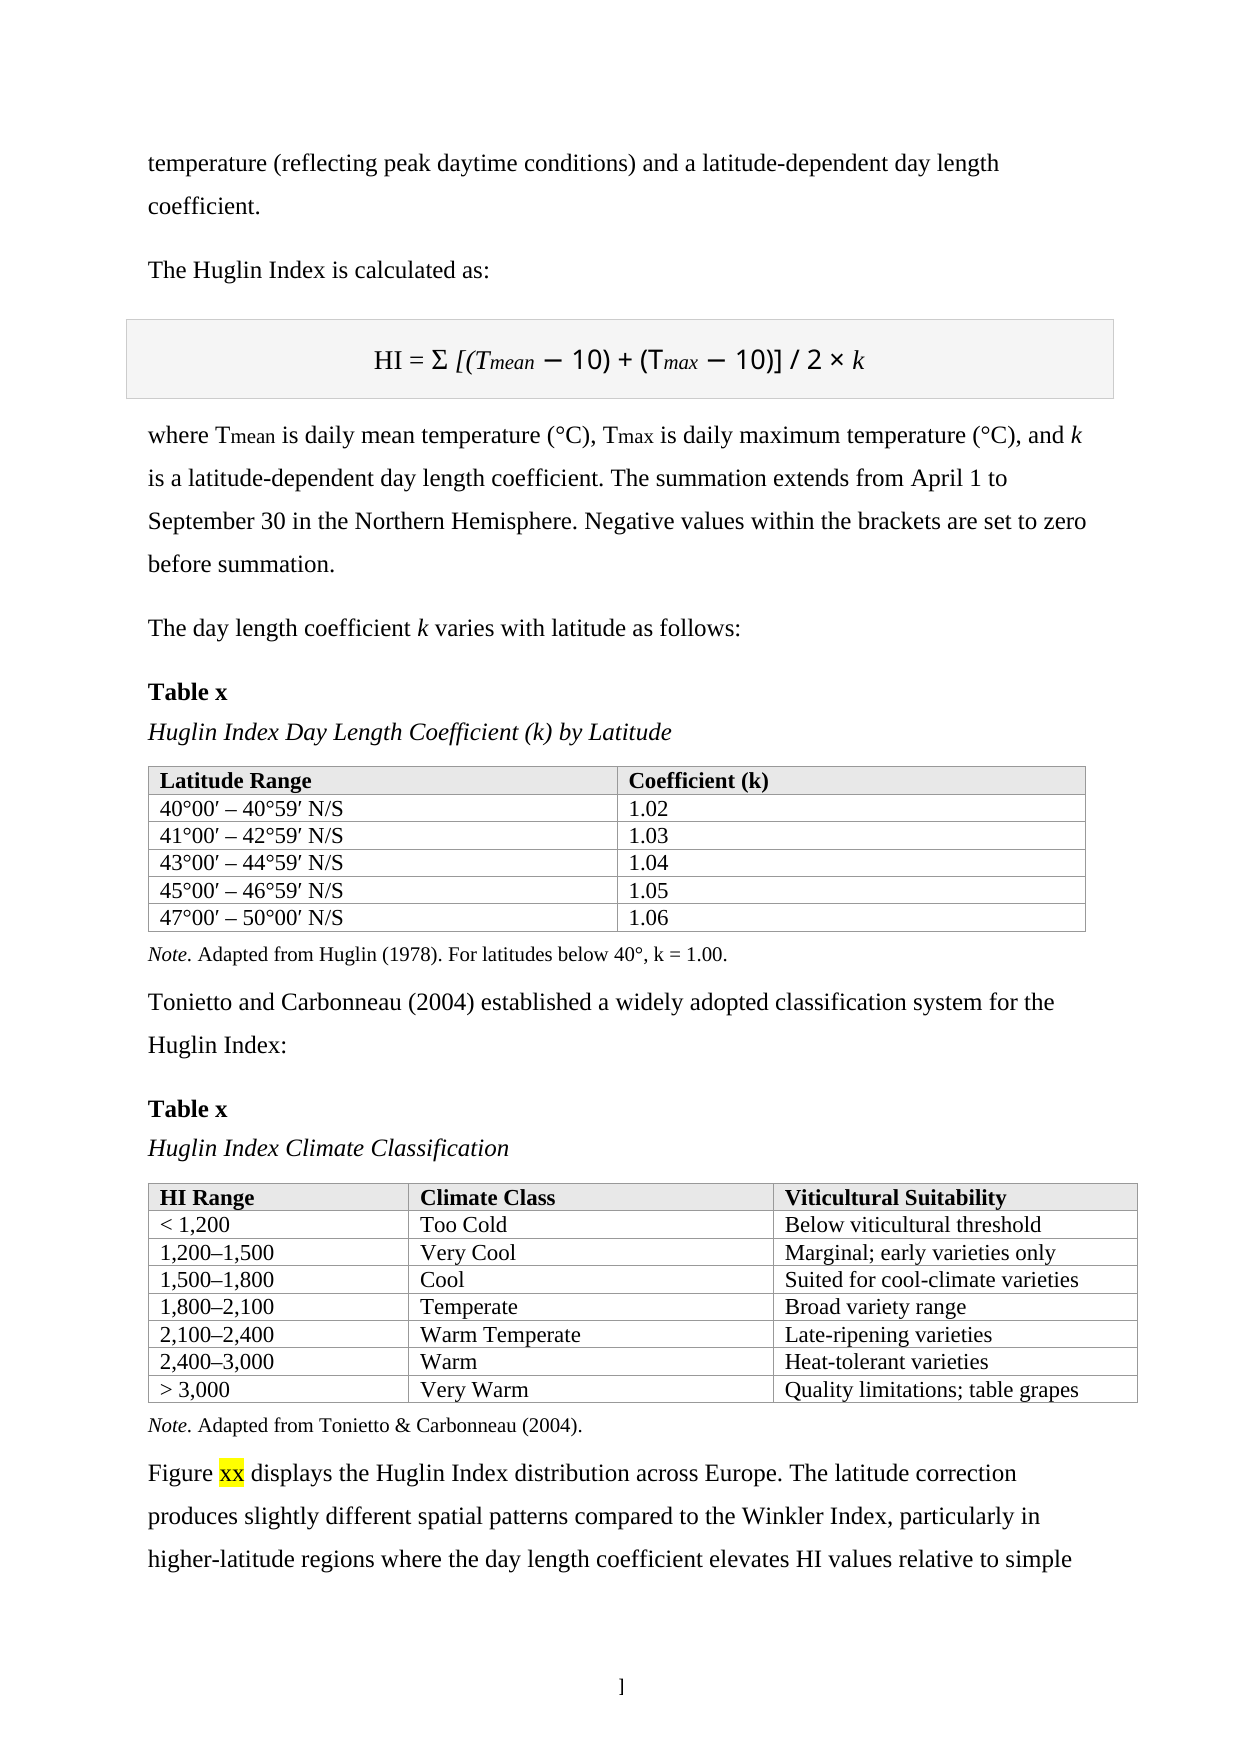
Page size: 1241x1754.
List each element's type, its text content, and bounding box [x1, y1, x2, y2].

text The day length coefficient k varies with latitude as follows: [148, 613, 1092, 642]
table_cell 1,200–1,500 [149, 1239, 408, 1265]
table_cell < 1,200 [149, 1211, 408, 1238]
table_header Viticultural Suitability [774, 1184, 1137, 1210]
table_cell Marginal; early varieties only [774, 1239, 1137, 1265]
table_cell 40°00′ – 40°59′ N/S [149, 795, 617, 821]
table_cell 41°00′ – 42°59′ N/S [149, 822, 617, 848]
table_cell Warm [409, 1348, 773, 1374]
table_cell Too Cold [409, 1211, 773, 1238]
table_cell 1,500–1,800 [149, 1266, 408, 1292]
table_cell Heat-tolerant varieties [774, 1348, 1137, 1374]
table_cell Temperate [409, 1294, 773, 1320]
text The Huglin Index is calculated as: [148, 255, 1092, 283]
table_header Latitude Range [149, 767, 617, 794]
text Huglin Index Climate Classification [148, 1133, 1092, 1162]
text HI = Σ [(Tmean − 10) + (Tmax − 10)] / 2 × k [127, 320, 1113, 398]
table_cell 43°00′ – 44°59′ N/S [149, 850, 617, 876]
text Tonietto and Carbonneau (2004) established a widely adopted classification system for the Huglin Index: [148, 987, 1092, 1059]
table_cell 1,800–2,100 [149, 1294, 408, 1320]
text Huglin Index Day Length Coefficient (k) by Latitude [148, 717, 1092, 745]
text where Tmean is daily mean temperature (°C), Tmax is daily maximum temperature (°C), and k is a latitude-dependent day length coefficient. The summation extends from April 1 to September 30 in the Northern Hemisphere. Negative values within the brackets are set to zero before summation. [148, 420, 1092, 578]
table_cell Late-ripening varieties [774, 1321, 1137, 1347]
table_cell 1.02 [618, 795, 1085, 821]
table_cell 47°00′ – 50°00′ N/S [149, 904, 617, 931]
table_cell Warm Temperate [409, 1321, 773, 1347]
table_cell 1.04 [618, 850, 1085, 876]
table_cell 2,400–3,000 [149, 1348, 408, 1374]
text Note. Adapted from Huglin (1978). For latitudes below 40°, k = 1.00. [148, 942, 1092, 966]
table_cell Quality limitations; table grapes [774, 1376, 1137, 1402]
text Table x [148, 1094, 1092, 1123]
table_cell Suited for cool-climate varieties [774, 1266, 1137, 1292]
table_cell 1.03 [618, 822, 1085, 848]
table_cell Below viticultural threshold [774, 1211, 1137, 1238]
table_cell Cool [409, 1266, 773, 1292]
table_cell Broad variety range [774, 1294, 1137, 1320]
table_header Coefficient (k) [618, 767, 1085, 794]
table_cell > 3,000 [149, 1376, 408, 1402]
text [148, 148, 1092, 219]
table_cell 45°00′ – 46°59′ N/S [149, 877, 617, 903]
table_header HI Range [149, 1184, 408, 1210]
text Table x [148, 677, 1092, 706]
table_header Climate Class [409, 1184, 773, 1210]
table_cell 1.06 [618, 904, 1085, 931]
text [148, 1458, 1092, 1573]
table_cell Very Cool [409, 1239, 773, 1265]
table_cell 1.05 [618, 877, 1085, 903]
text Note. Adapted from Tonietto & Carbonneau (2004). [148, 1413, 1092, 1437]
table_cell 2,100–2,400 [149, 1321, 408, 1347]
table_cell Very Warm [409, 1376, 773, 1402]
